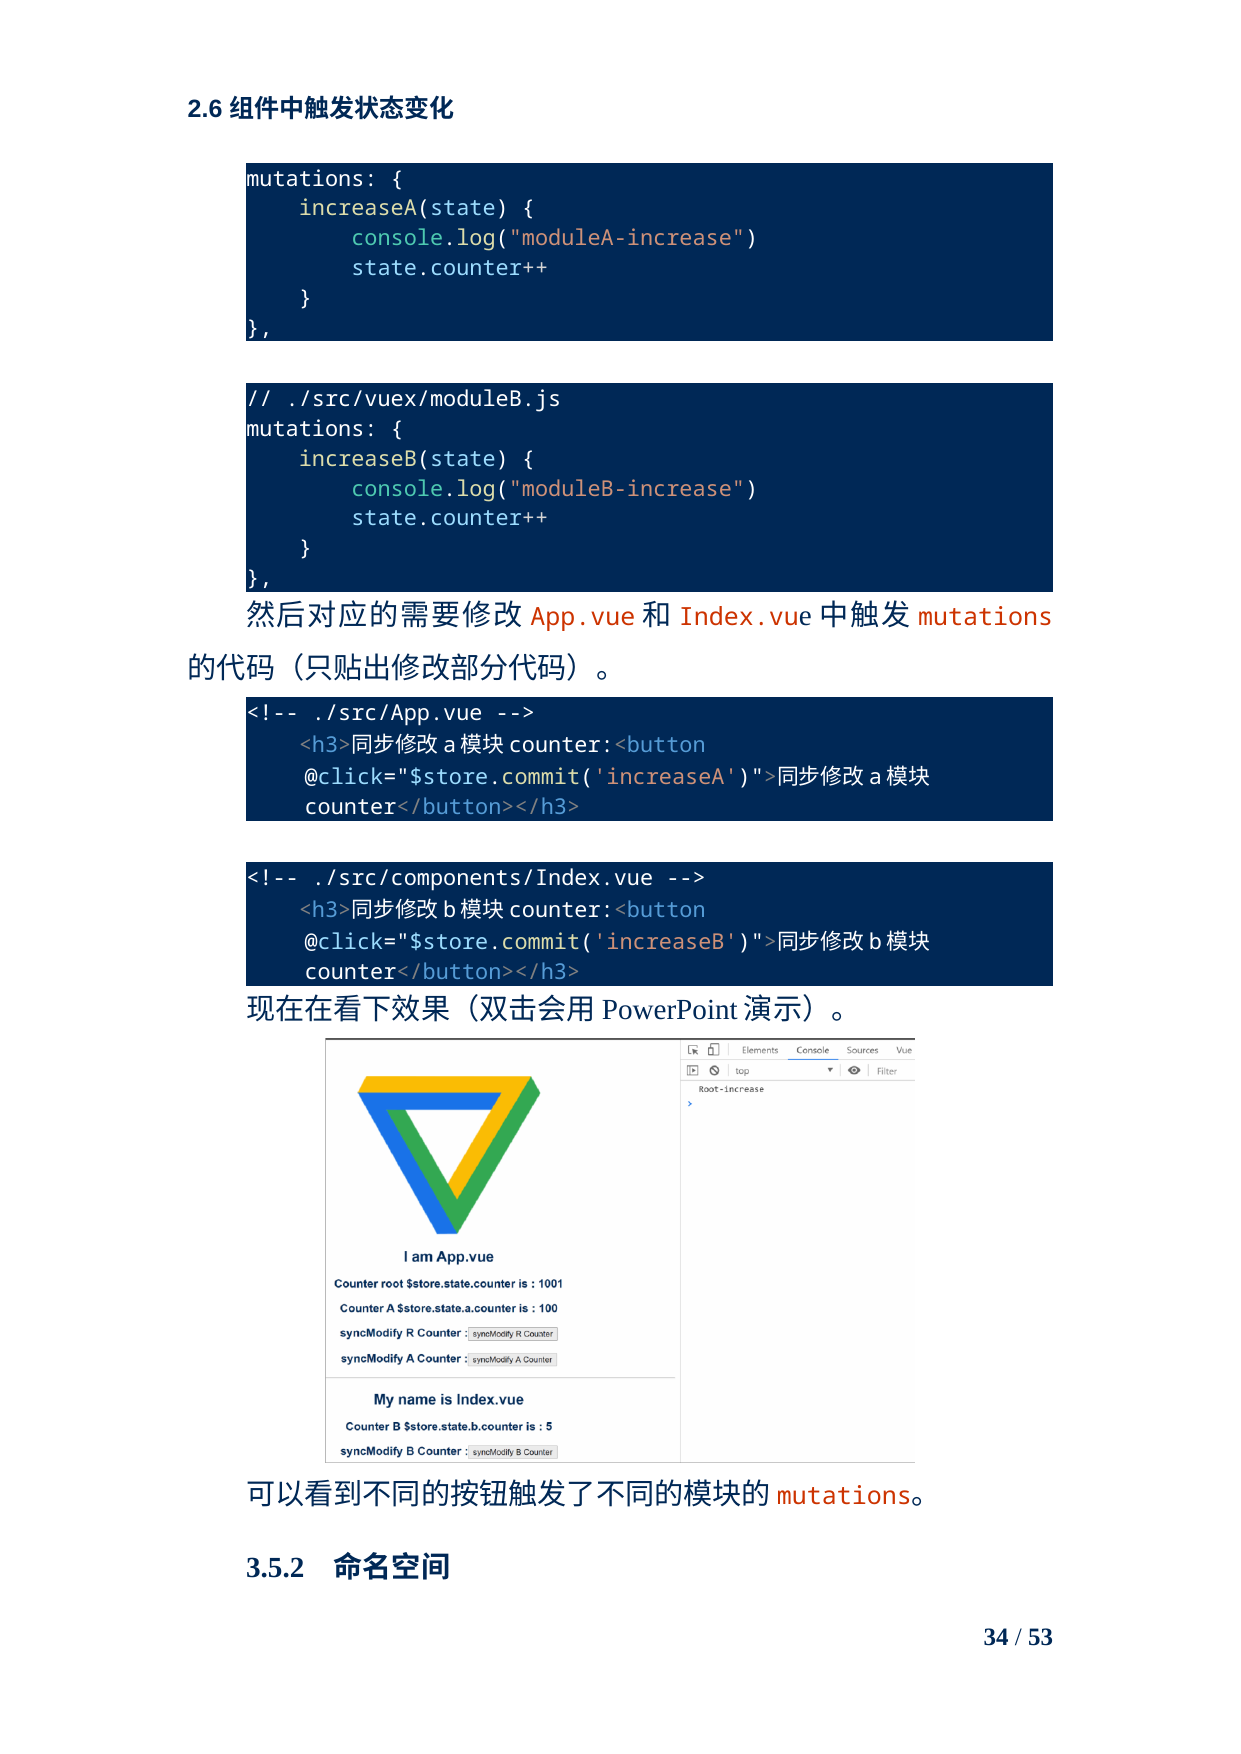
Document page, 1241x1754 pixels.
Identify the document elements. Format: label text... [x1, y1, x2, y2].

text } [246, 532, 1053, 562]
text 现在在看下效果（双击会用PowerPoint演示）。 [187, 986, 1053, 1028]
text mutations: { [246, 413, 1053, 443]
text state.counter++ [246, 252, 1053, 282]
text mutations: { [246, 163, 1053, 192]
text 然后对应的需要修改App.vue和Index.vue中触发mutations的代码（只贴出修改部分代码）。 [187, 592, 1053, 687]
subtitle 命名空间 [246, 1543, 1053, 1586]
text }, [246, 562, 1053, 592]
text }, [246, 312, 1053, 341]
text // ./src/vuex/moduleB.js [246, 383, 1053, 413]
text increaseA(state) { [246, 192, 1053, 222]
text increaseB(state) { [246, 443, 1053, 473]
text console.log("moduleB-increase") [246, 473, 1053, 502]
text state.counter++ [246, 502, 1053, 532]
text } [246, 282, 1053, 312]
text 可以看到不同的按钮触发了不同的模块的mutations。 [187, 1471, 1053, 1513]
text <!-- ./src/App.vue --> [246, 697, 1053, 727]
text <h3>同步修改b模块counter:<button @click="$store.commit('increaseB')">同步修改b模块counter</button></h3> [246, 892, 1053, 986]
text <h3>同步修改a模块counter:<button @click="$store.commit('increaseA')">同步修改a模块counter</button></h3> [246, 727, 1053, 821]
text console.log("moduleA-increase") [246, 222, 1053, 252]
text <!-- ./src/components/Index.vue --> [246, 862, 1053, 892]
